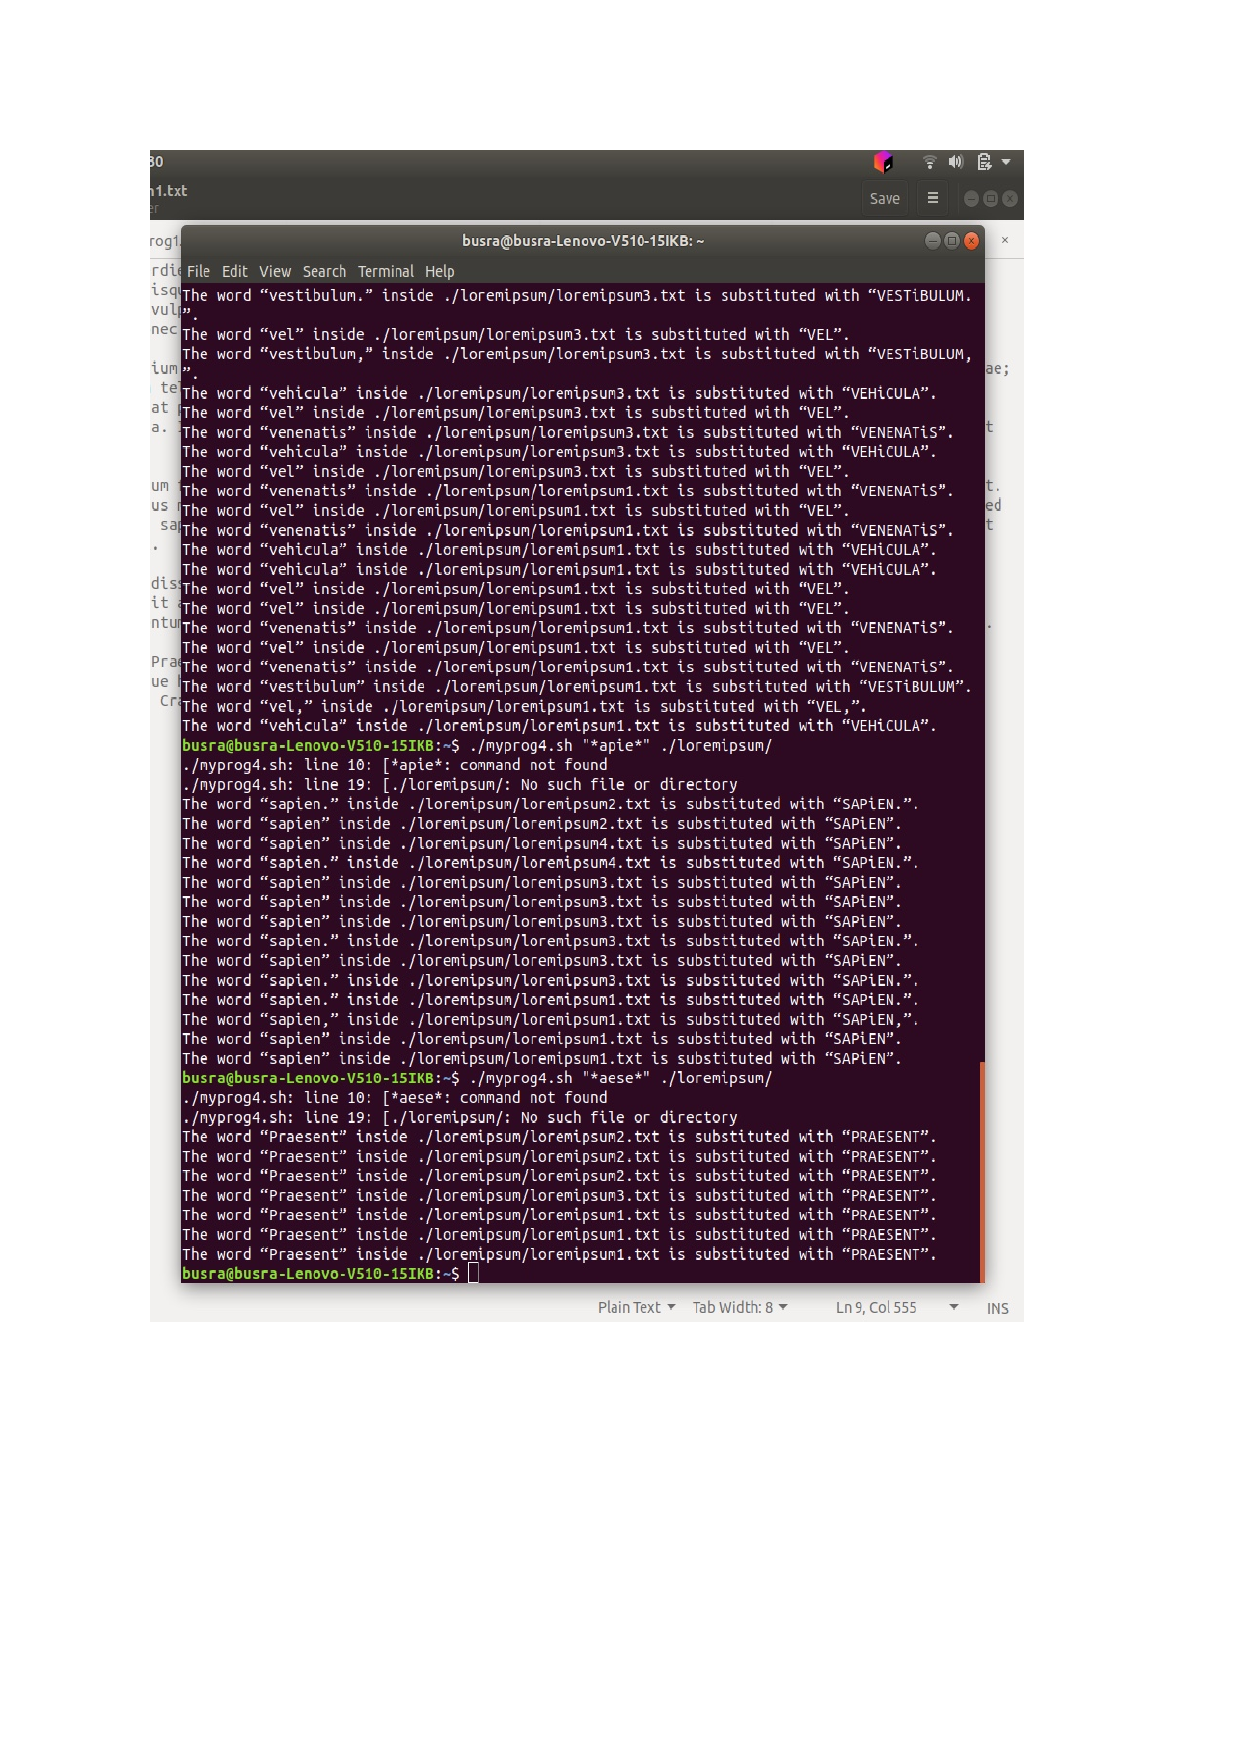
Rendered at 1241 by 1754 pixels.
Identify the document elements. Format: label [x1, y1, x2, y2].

picture [150, 150, 1024, 1322]
